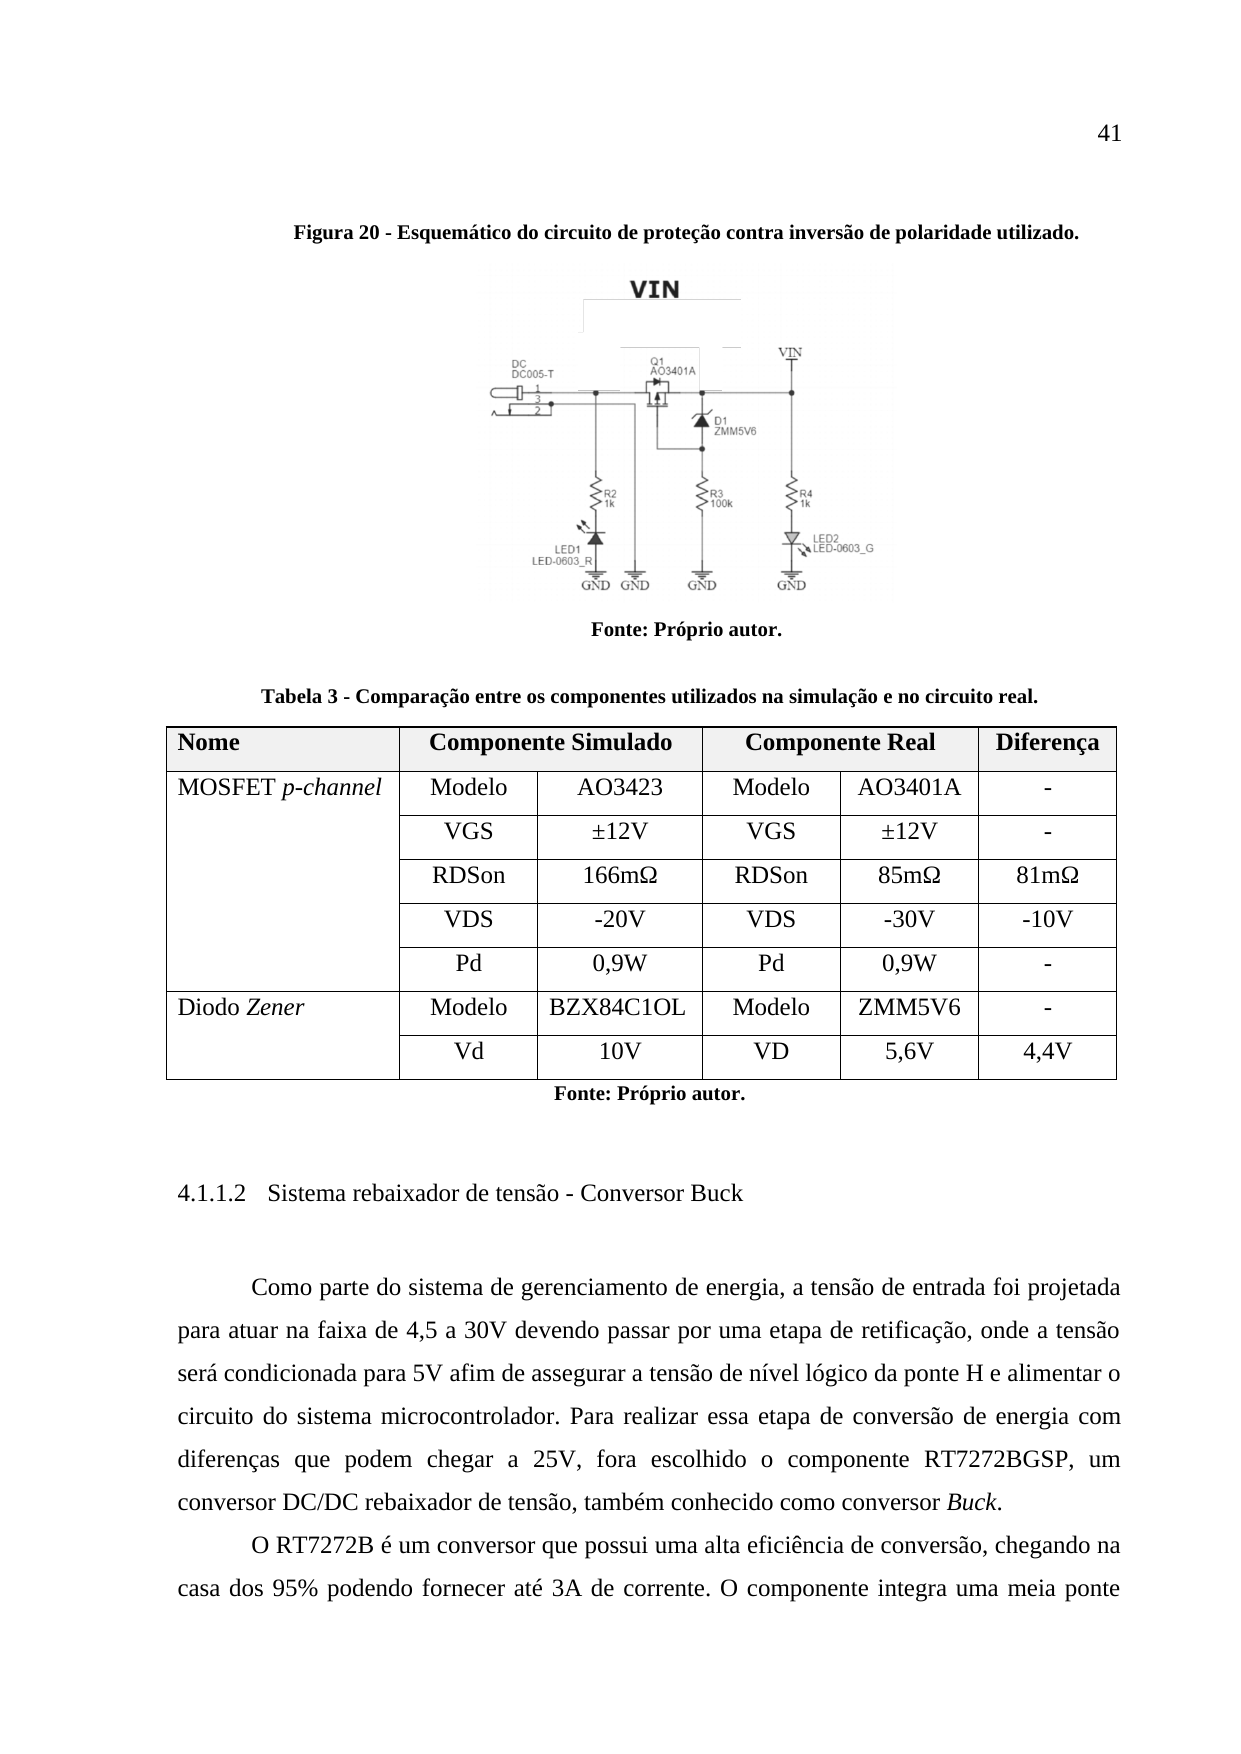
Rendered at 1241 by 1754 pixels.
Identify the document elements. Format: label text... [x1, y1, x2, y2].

table_cell RDSon [400, 860, 537, 903]
table_cell MOSFET p-channel [167, 772, 399, 991]
table_cell - [979, 992, 1116, 1035]
table_cell RDSon [703, 860, 840, 903]
table_cell Vd [400, 1036, 537, 1079]
table_cell Modelo [400, 772, 537, 815]
table_cell 0,9W [841, 948, 978, 991]
table_cell 10V [538, 1036, 702, 1079]
table_cell Diodo Zener [167, 992, 399, 1079]
table_header Componente Real [703, 728, 978, 771]
table_cell 85mΩ [841, 860, 978, 903]
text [177, 1530, 1122, 1602]
table_cell Pd [400, 948, 537, 991]
table_cell ZMM5V6 [841, 992, 978, 1035]
table_cell 5,6V [841, 1036, 978, 1079]
text Fonte: Próprio autor. [177, 617, 1122, 641]
table_cell VDS [400, 904, 537, 947]
table_cell - [979, 948, 1116, 991]
text Tabela 3 - Comparação entre os componentes utilizados na simulação e no circuito real. [177, 683, 1122, 708]
table_cell ±12V [538, 816, 702, 859]
table_header Nome [167, 728, 399, 771]
text Como parte do sistema de gerenciamento de energia, a tensão de entrada foi projetada para atuar na faixa de 4,5 a 30V devendo passar por uma etapa de retificação, onde a tensão será condicionada para 5V afim de assegurar a tensão de nível lógico da ponte H e alimentar o circuito do sistema microcontrolador. Para realizar essa etapa de conversão de energia com diferenças que podem chegar a 25V, fora escolhido o componente RT7272BGSP, um conversor DC/DC rebaixador de tensão, também conhecido como conversor Buck. [177, 1272, 1122, 1516]
table_cell BZX84C1OL [538, 992, 702, 1035]
table_header Diferença [979, 728, 1116, 771]
table_cell Modelo [703, 992, 840, 1035]
text Fonte: Próprio autor. [177, 1080, 1122, 1104]
table_cell Pd [703, 948, 840, 991]
table_cell -30V [841, 904, 978, 947]
table_cell VGS [703, 816, 840, 859]
table_cell -10V [979, 904, 1116, 947]
table_cell VGS [400, 816, 537, 859]
table_cell ±12V [841, 816, 978, 859]
table_cell 81mΩ [979, 860, 1116, 903]
table_cell Modelo [400, 992, 537, 1035]
table_cell 0,9W [538, 948, 702, 991]
table_cell Modelo [703, 772, 840, 815]
table_cell VD [703, 1036, 840, 1079]
table_cell 166mΩ [538, 860, 702, 903]
table_header Componente Simulado [400, 728, 702, 771]
picture [476, 263, 898, 603]
text Figura 20 - Esquemático do circuito de proteção contra inversão de polaridade utilizado. [177, 220, 1122, 244]
table_cell - [979, 816, 1116, 859]
subtitle Sistema rebaixador de tensão - Conversor Buck [177, 1178, 1122, 1207]
table_cell VDS [703, 904, 840, 947]
table_cell -20V [538, 904, 702, 947]
table_cell 4,4V [979, 1036, 1116, 1079]
table_cell AO3401A [841, 772, 978, 815]
table_cell - [979, 772, 1116, 815]
table_cell AO3423 [538, 772, 702, 815]
